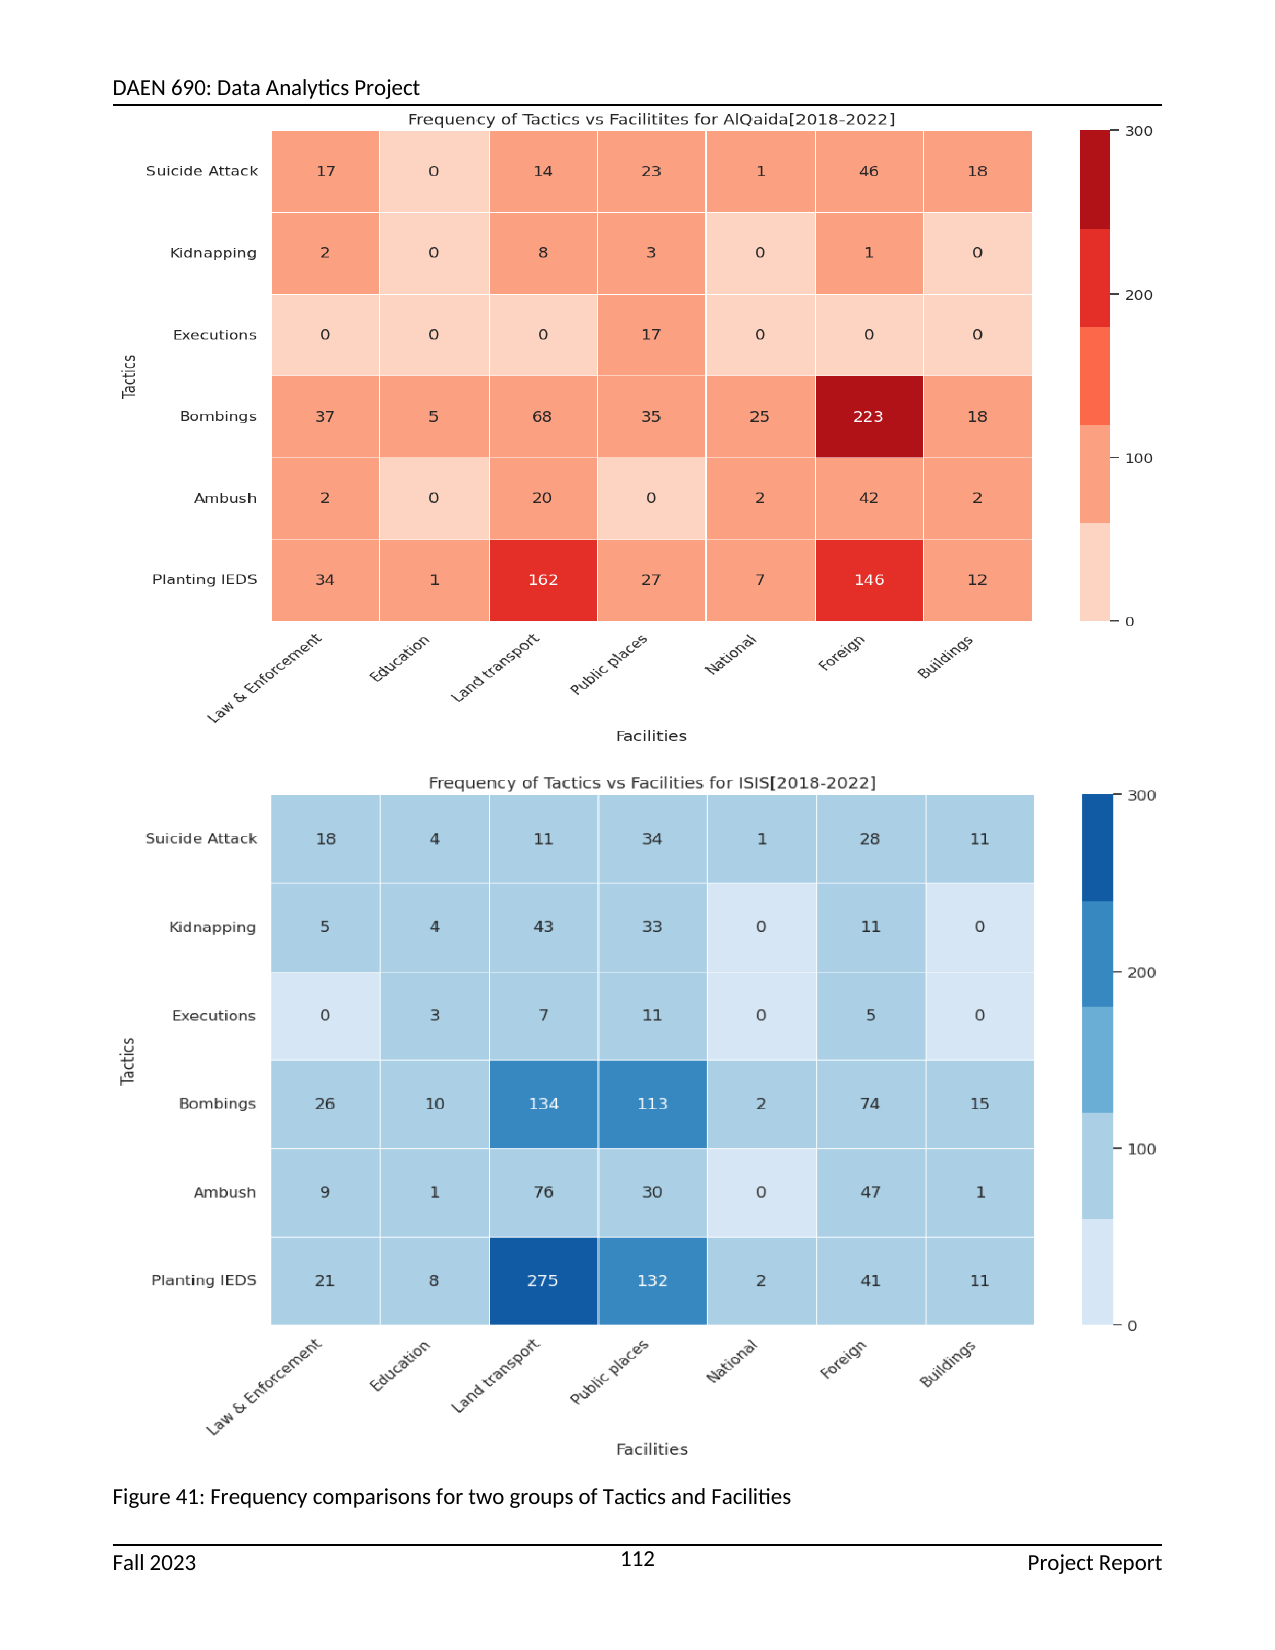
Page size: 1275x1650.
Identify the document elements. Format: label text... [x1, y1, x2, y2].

text Figure 41: Frequency comparisons for two groups of Tactics and Facilities [112, 1482, 1162, 1511]
picture [112, 105, 1164, 751]
picture [112, 769, 1167, 1460]
